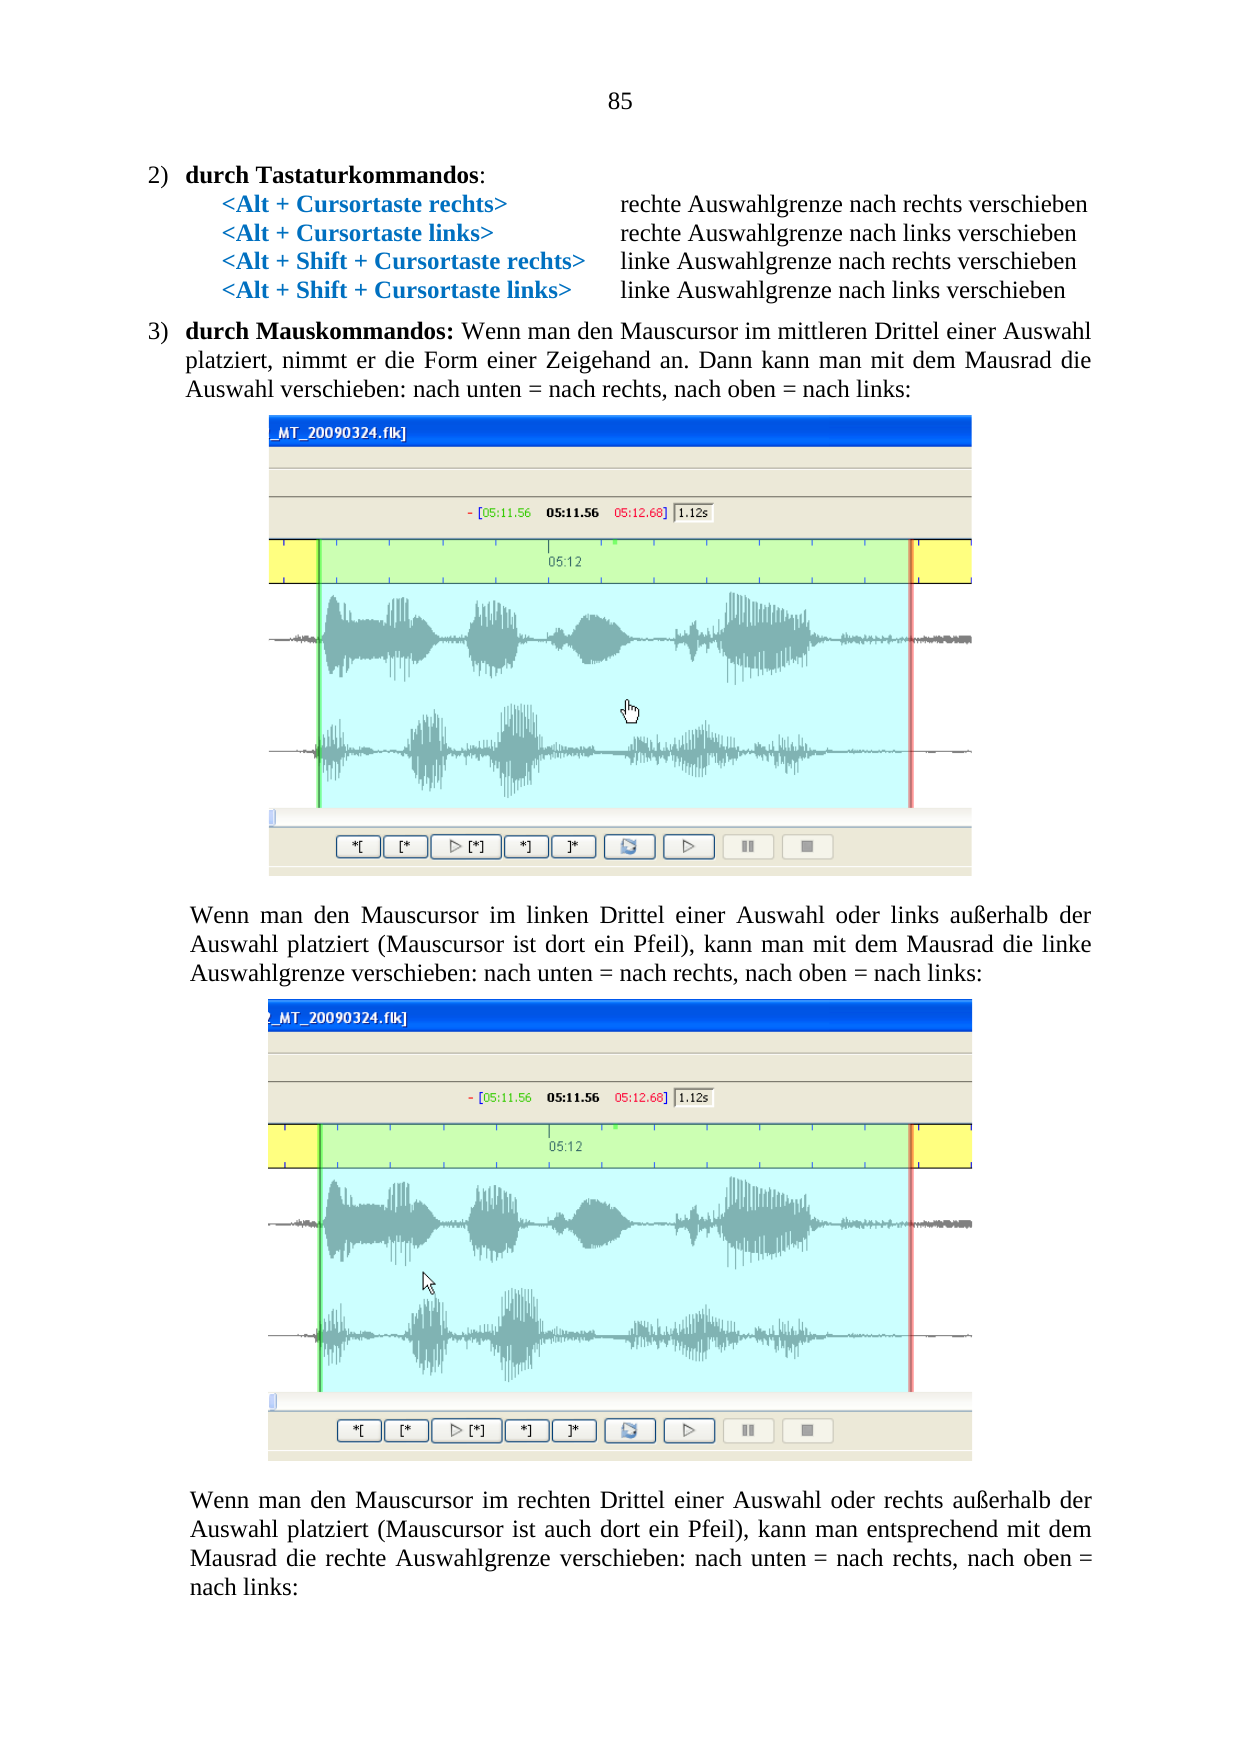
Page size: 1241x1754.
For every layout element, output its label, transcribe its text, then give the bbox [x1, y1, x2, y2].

text Wenn man den Mauscursor im linken Drittel einer Auswahl oder links außerhalb der Auswahl platziert (Mauscursor ist dort ein Pfeil), kann man mit dem Mausrad die linke Auswahlgrenze verschieben: nach unten = nach rechts, nach oben = nach links: [189, 900, 1093, 987]
picture [268, 415, 972, 876]
picture [268, 999, 973, 1461]
text <Alt + Cursortaste rechts> rechte Auswahlgrenze nach rechts verschieben [221, 189, 1093, 218]
text <Alt + Shift + Cursortaste rechts> linke Auswahlgrenze nach rechts verschieben [221, 246, 1093, 275]
list durch Tastaturkommandos: [148, 160, 1093, 189]
text <Alt + Cursortaste links> rechte Auswahlgrenze nach links verschieben [221, 218, 1093, 246]
list durch Mauskommandos: Wenn man den Mauscursor im mittleren Drittel einer Auswahl platziert, nimmt er die Form einer Zeigehand an. Dann kann man mit dem Mausrad die Auswahl verschieben: nach unten = nach rechts, nach oben = nach links: [148, 316, 1093, 403]
text <Alt + Shift + Cursortaste links> linke Auswahlgrenze nach links verschieben [221, 275, 1093, 304]
text Wenn man den Mauscursor im rechten Drittel einer Auswahl oder rechts außerhalb der Auswahl platziert (Mauscursor ist auch dort ein Pfeil), kann man entsprechend mit dem Mausrad die rechte Auswahlgrenze verschieben: nach unten = nach rechts, nach oben = nach links: [189, 1486, 1093, 1601]
